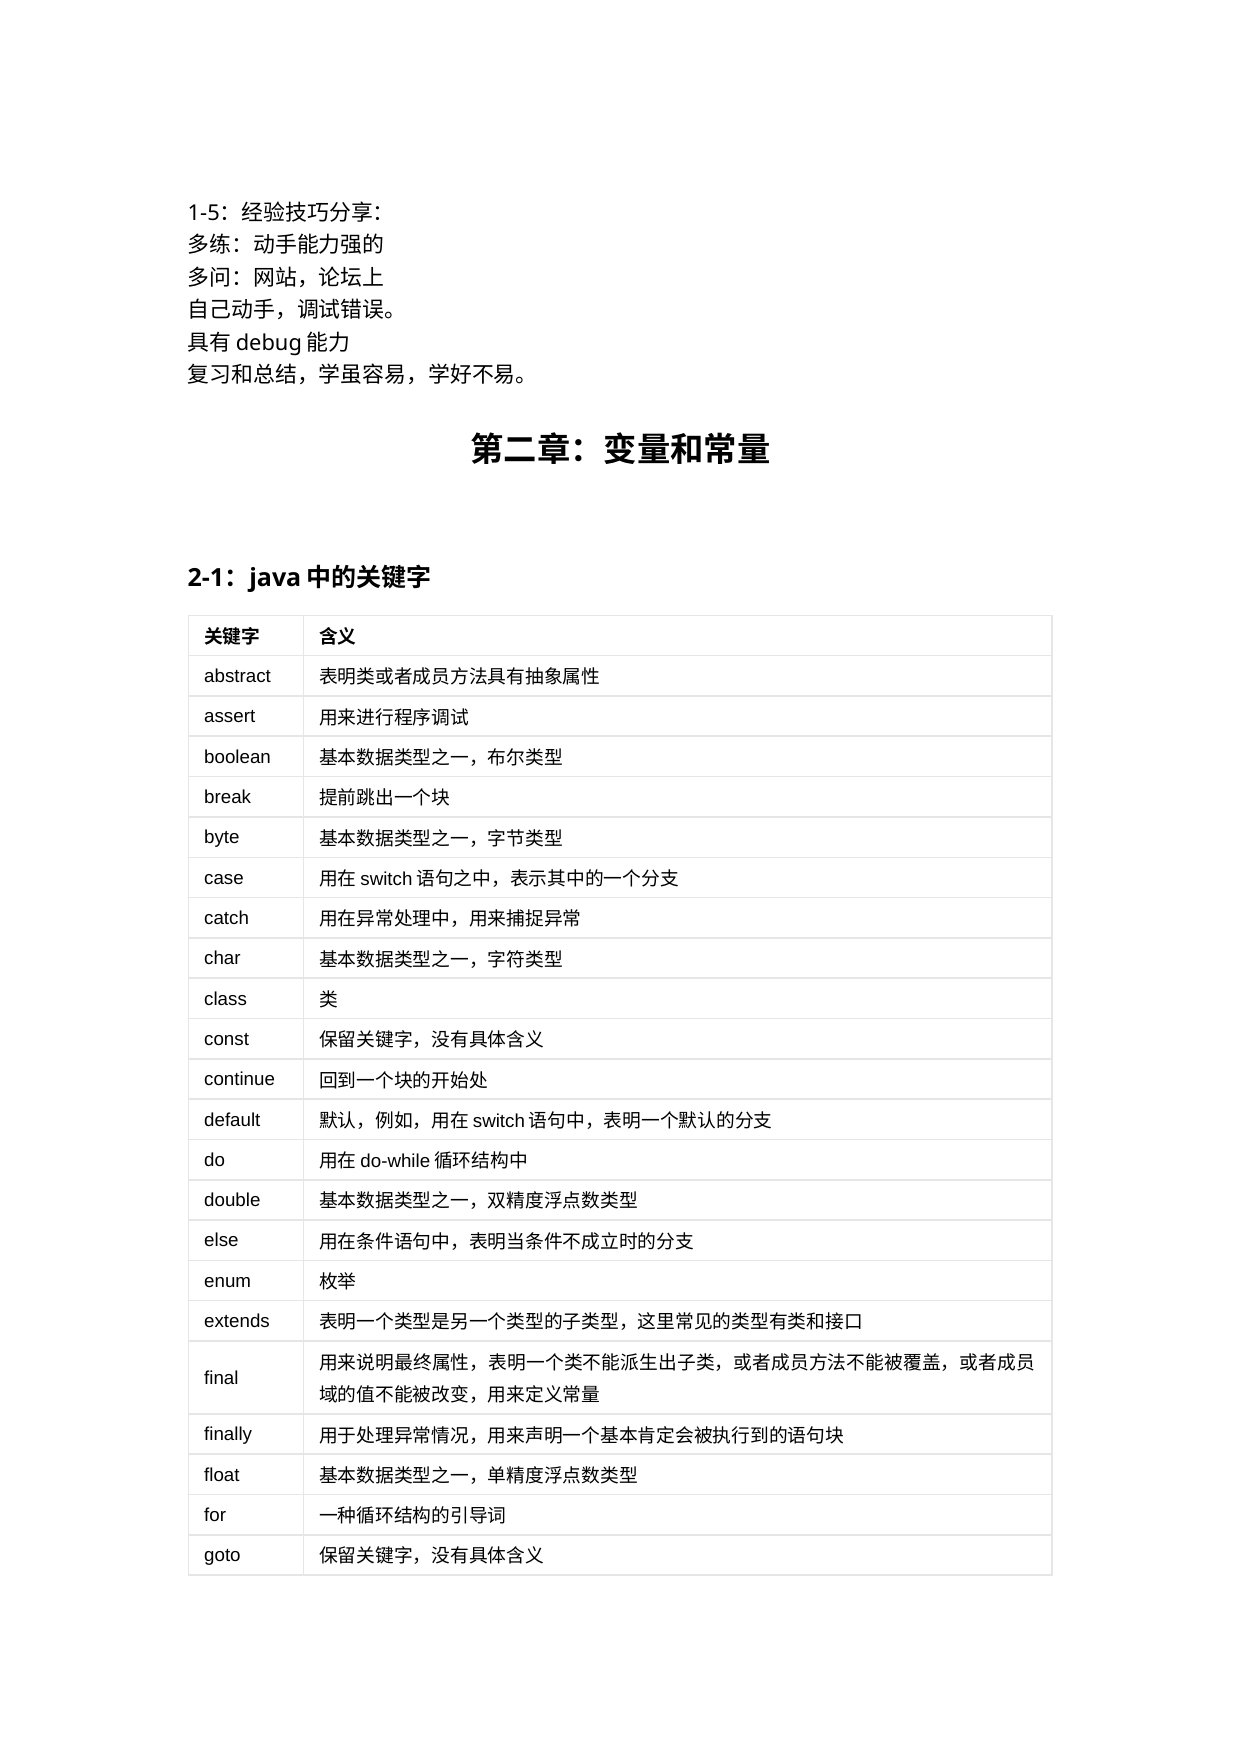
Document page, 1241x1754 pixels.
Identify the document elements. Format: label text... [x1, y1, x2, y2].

table_cell float [189, 1455, 303, 1493]
table_cell 基本数据类型之一，单精度浮点数类型 [304, 1455, 1051, 1493]
table_header 关键字 [189, 616, 303, 655]
table_cell 用在条件语句中，表明当条件不成立时的分支 [304, 1221, 1051, 1259]
table_cell 用来进行程序调试 [304, 697, 1051, 735]
title 第二章：变量和常量 [187, 414, 1053, 479]
table_cell do [189, 1140, 303, 1179]
table_cell 基本数据类型之一，字符类型 [304, 939, 1051, 977]
table_header 含义 [304, 616, 1051, 655]
table_cell 枚举 [304, 1261, 1051, 1300]
text 具有debug能力 [187, 324, 1053, 357]
table_cell else [189, 1221, 303, 1259]
table_cell 保留关键字，没有具体含义 [304, 1536, 1051, 1574]
table_cell 保留关键字，没有具体含义 [304, 1019, 1051, 1058]
table_cell catch [189, 898, 303, 937]
table_cell double [189, 1181, 303, 1219]
table_cell 用于处理异常情况，用来声明一个基本肯定会被执行到的语句块 [304, 1415, 1051, 1453]
table_cell 表明类或者成员方法具有抽象属性 [304, 656, 1051, 695]
table_cell abstract [189, 656, 303, 695]
table_cell 表明一个类型是另一个类型的子类型，这里常见的类型有类和接口 [304, 1301, 1051, 1340]
title 2-1：java中的关键字 [187, 543, 1053, 608]
table_cell continue [189, 1060, 303, 1098]
table_cell const [189, 1019, 303, 1058]
table_cell 基本数据类型之一，双精度浮点数类型 [304, 1181, 1051, 1219]
text 多问：网站，论坛上 [187, 259, 1053, 292]
table_cell 用在do-while循环结构中 [304, 1140, 1051, 1179]
table_cell enum [189, 1261, 303, 1300]
text 多练：动手能力强的 [187, 227, 1053, 259]
table_cell case [189, 858, 303, 897]
table_cell finally [189, 1415, 303, 1453]
table_cell final [189, 1342, 303, 1413]
table_cell break [189, 777, 303, 816]
table_cell for [189, 1495, 303, 1534]
text 复习和总结，学虽容易，学好不易。 [187, 357, 1053, 389]
table_cell char [189, 939, 303, 977]
table_cell default [189, 1100, 303, 1138]
table_cell 类 [304, 979, 1051, 1018]
table_cell class [189, 979, 303, 1018]
table_cell 默认，例如，用在switch语句中，表明一个默认的分支 [304, 1100, 1051, 1138]
table_cell assert [189, 697, 303, 735]
table_cell 用在switch语句之中，表示其中的一个分支 [304, 858, 1051, 897]
text 1-5：经验技巧分享： [187, 194, 1053, 227]
table_cell 基本数据类型之一，布尔类型 [304, 737, 1051, 776]
table_cell 提前跳出一个块 [304, 777, 1051, 816]
table_cell boolean [189, 737, 303, 776]
table_cell 一种循环结构的引导词 [304, 1495, 1051, 1534]
table_cell 回到一个块的开始处 [304, 1060, 1051, 1098]
table_cell byte [189, 818, 303, 856]
table_cell extends [189, 1301, 303, 1340]
text 自己动手，调试错误。 [187, 292, 1053, 324]
table_cell 用来说明最终属性，表明一个类不能派生出子类，或者成员方法不能被覆盖，或者成员域的值不能被改变，用来定义常量 [304, 1342, 1051, 1413]
table_cell 用在异常处理中，用来捕捉异常 [304, 898, 1051, 937]
table_cell goto [189, 1536, 303, 1574]
table_cell 基本数据类型之一，字节类型 [304, 818, 1051, 856]
